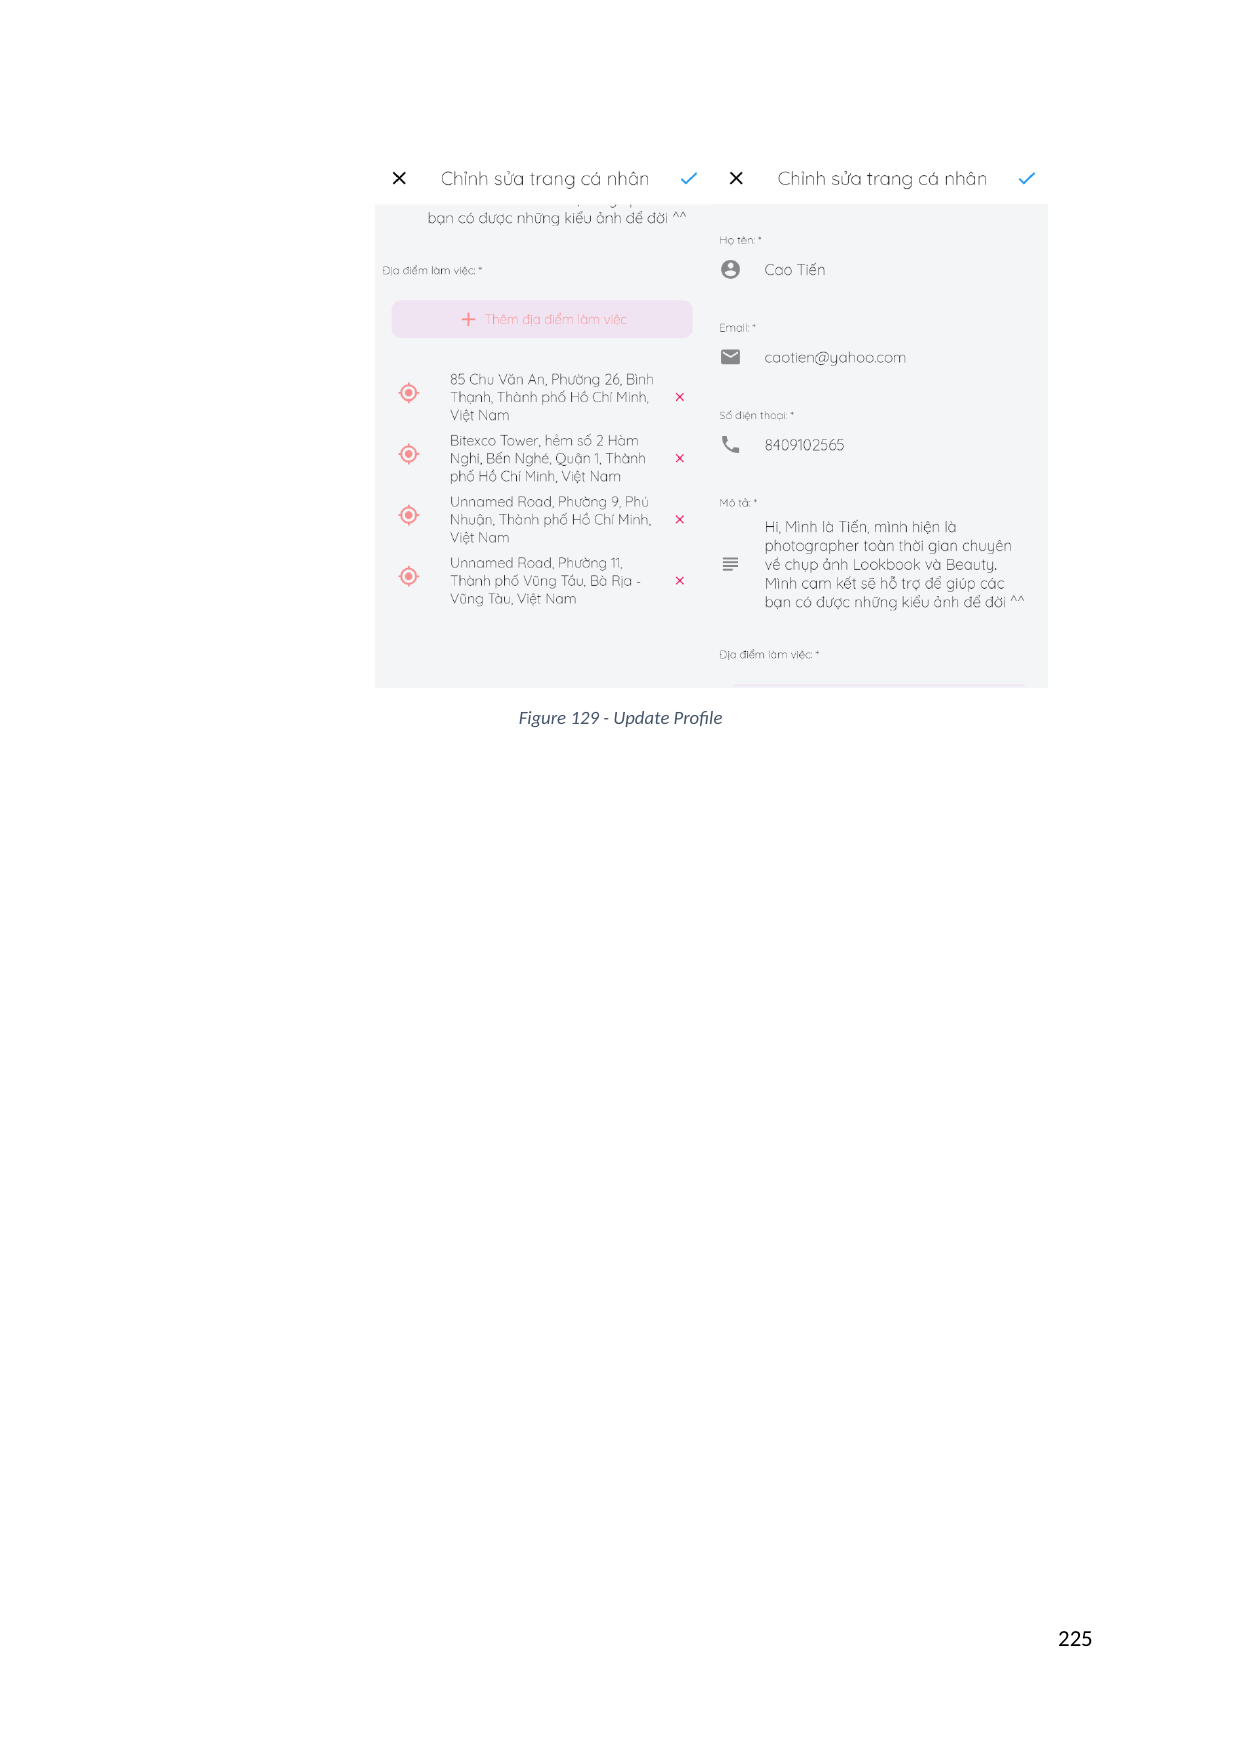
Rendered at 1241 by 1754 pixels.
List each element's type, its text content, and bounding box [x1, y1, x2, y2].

text Figure 129 - Update Profile [150, 706, 1093, 729]
picture [375, 150, 1049, 688]
